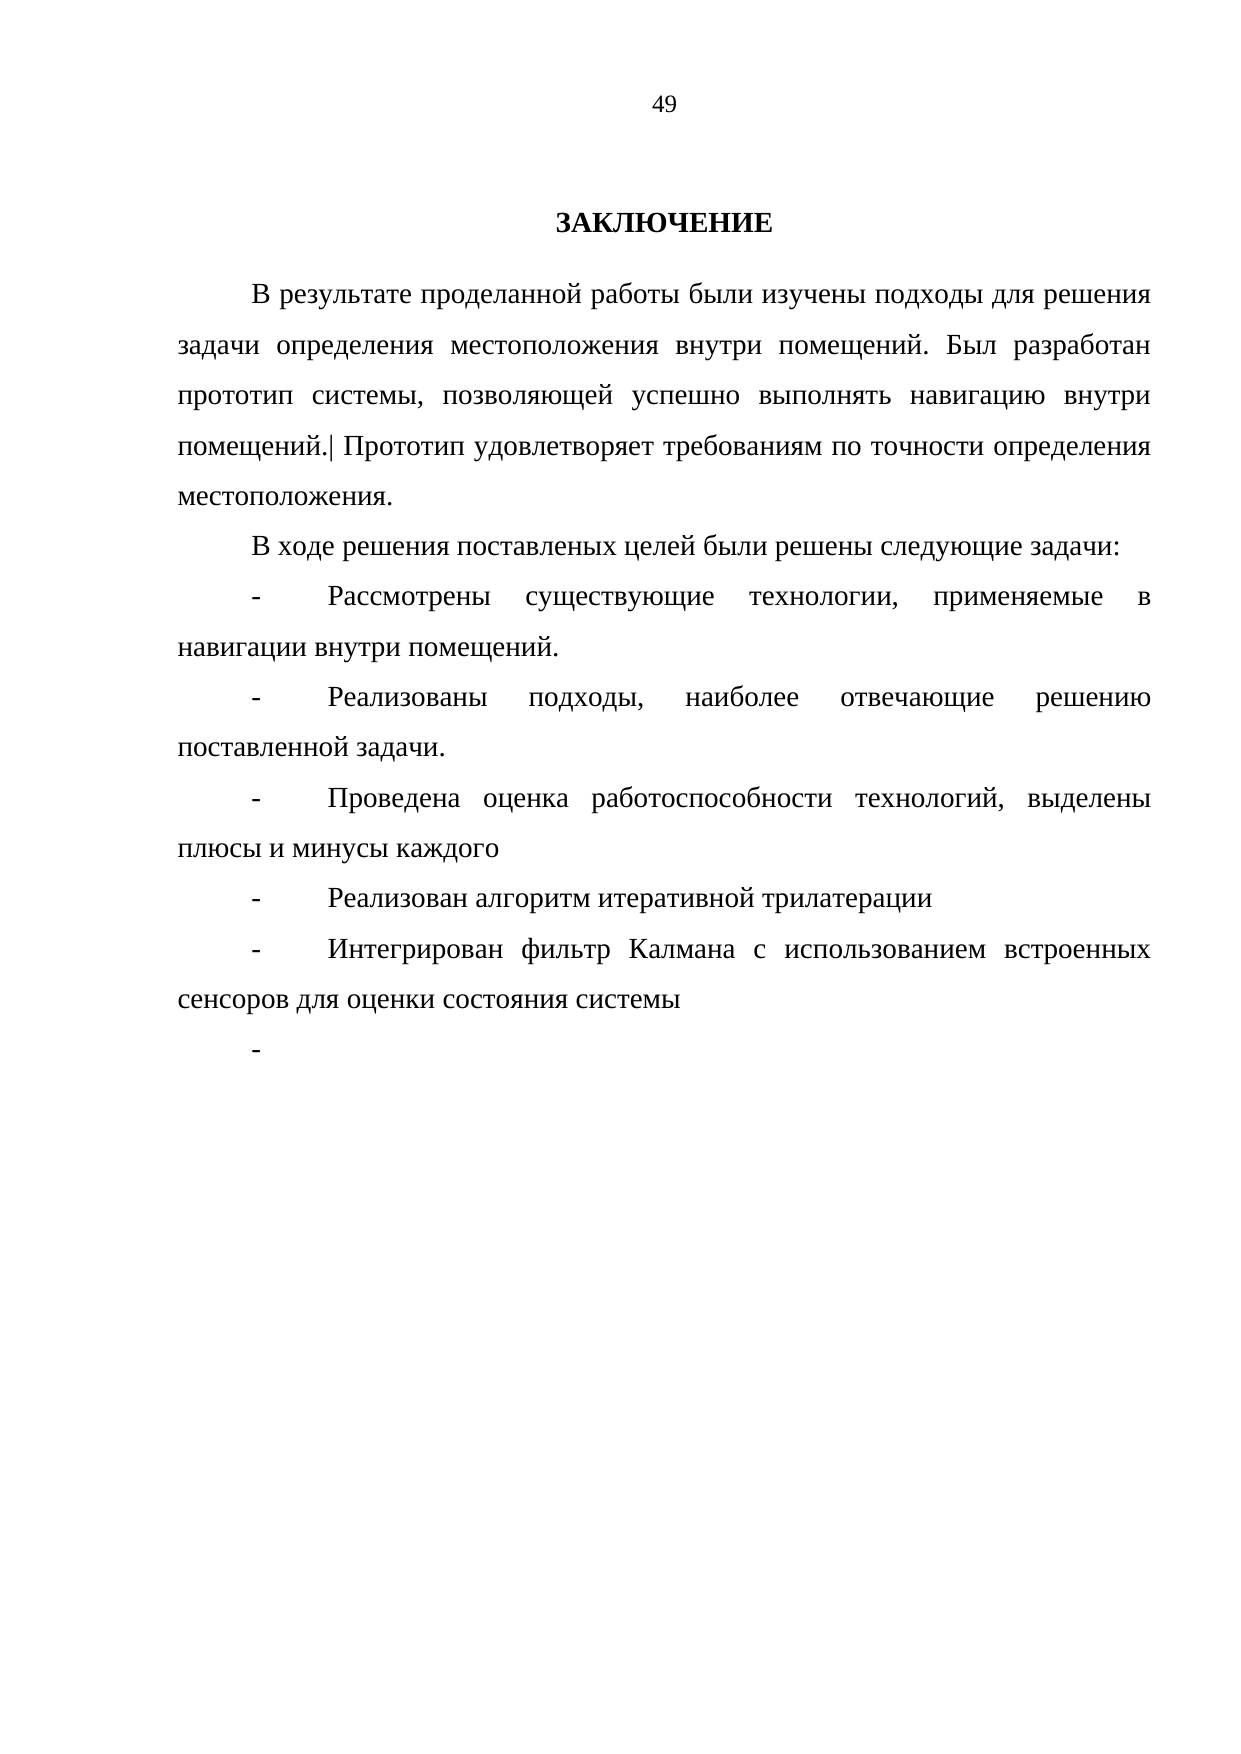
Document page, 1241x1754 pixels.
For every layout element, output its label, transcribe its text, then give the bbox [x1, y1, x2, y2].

list Проведена оценка работоспособности технологий, выделены плюсы и минусы каждого [177, 780, 1152, 864]
list Интегрирован фильтр Калмана с использованием встроенных сенсоров для оценки состояния системы [177, 931, 1152, 1014]
text В ходе решения поставленых целей были решены следующие задачи: [177, 528, 1152, 562]
list Реализованы подходы, наиболее отвечающие решению поставленной задачи. [177, 679, 1152, 763]
text В результате проделанной работы были изучены подходы для решения задачи определения местоположения внутри помещений. Был разработан прототип системы, позволяющей успешно выполнять навигацию внутри помещений.| Прототип удовлетворяет требованиям по точности определения местоположения. [177, 277, 1152, 511]
subtitle ЗАКЛЮЧЕНИЕ [177, 206, 1152, 239]
list Рассмотрены существующие технологии, применяемые в навигации внутри помещений. [177, 578, 1152, 662]
list Реализован алгоритм итеративной трилатерации [177, 880, 1152, 914]
